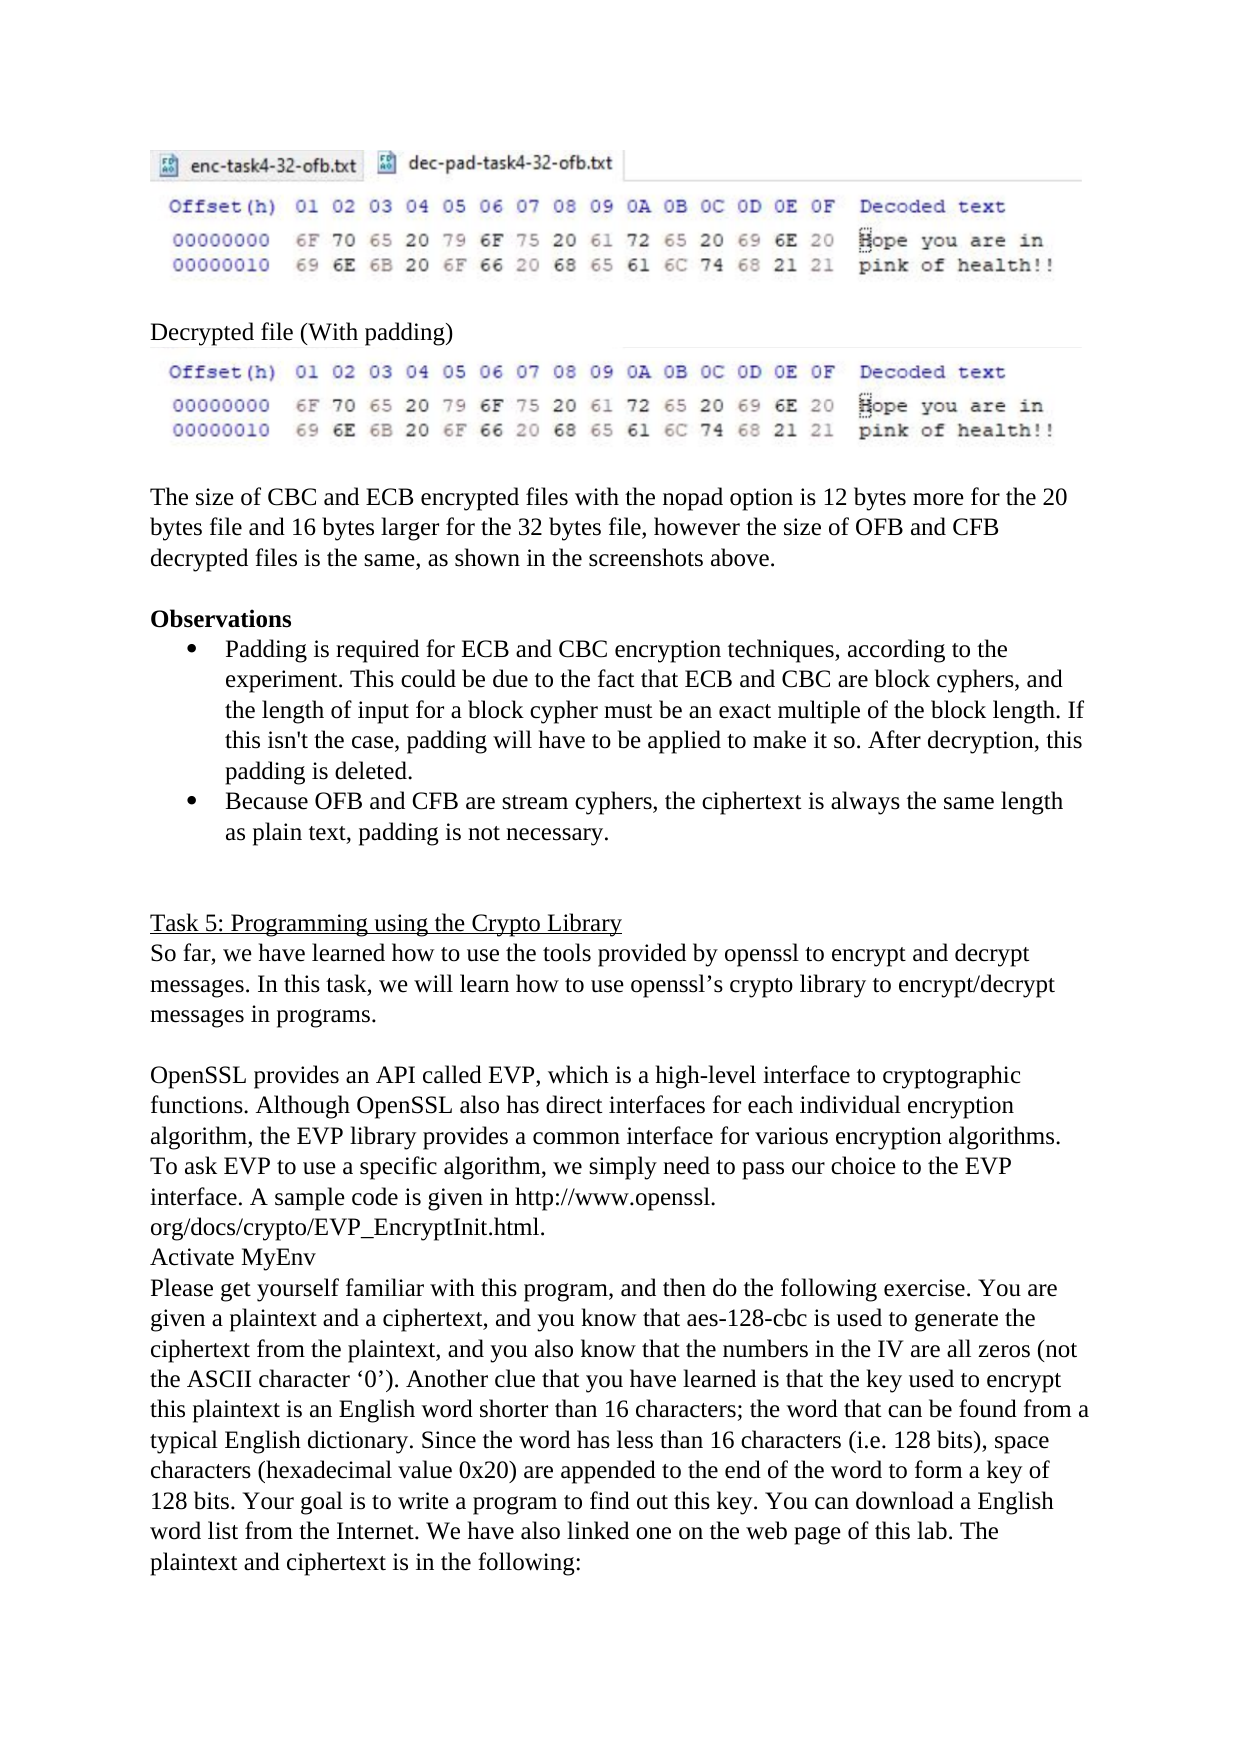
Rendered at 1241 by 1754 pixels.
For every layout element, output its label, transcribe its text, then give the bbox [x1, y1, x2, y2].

text OpenSSL provides an API called EVP, which is a high-level interface to cryptographic functions. Although OpenSSL also has direct interfaces for each individual encryption algorithm, the EVP library provides a common interface for various encryption algorithms. To ask EVP to use a specific algorithm, we simply need to pass our choice to the EVP interface. A sample code is given in http://www.openssl. org/docs/crypto/EVP_EncryptInit.html. [150, 1060, 1090, 1241]
text Observations [150, 604, 1090, 632]
text Activate MyEnv [150, 1242, 1090, 1271]
text Decrypted file (With padding) [150, 317, 1090, 346]
text Please get yourself familiar with this program, and then do the following exercise. You are given a plaintext and a ciphertext, and you know that aes-128-cbc is used to generate the ciphertext from the plaintext, and you also know that the numbers in the IV are all zeros (not the ASCII character ‘0’). Another clue that you have learned is that the key used to encrypt this plaintext is an English word shorter than 16 characters; the word that can be found from a typical English dictionary. Since the word has less than 16 characters (i.e. 128 bits), space characters (hexadecimal value 0x20) are appended to the end of the word to form a key of 128 bits. Your goal is to write a program to find out this key. You can download a English word list from the Internet. We have also linked one on the web page of this lab. The plaintext and ciphertext is in the following: [150, 1273, 1090, 1575]
picture [150, 347, 1091, 450]
text The size of CBC and ECB encrypted files with the nopad option is 12 bytes more for the 20 bytes file and 16 bytes larger for the 32 bytes file, however the size of OFB and CFB decrypted files is the same, as shown in the screenshots above. [150, 482, 1090, 572]
list Because OFB and CFB are stream cyphers, the ciphertext is always the same length as plain text, padding is not necessary. [187, 786, 1090, 845]
text Task 5: Programming using the Crypto Library [150, 908, 1090, 937]
picture [150, 150, 1091, 285]
list Padding is required for ECB and CBC encryption techniques, according to the experiment. This could be due to the fact that ECB and CBC are block cyphers, and the length of input for a block cypher must be an exact multiple of the block length. If this isn't the case, padding will have to be applied to make it so. After decryption, this padding is deleted. [187, 634, 1090, 784]
text So far, we have learned how to use the tools provided by openssl to encrypt and decrypt messages. In this task, we will learn how to use openssl’s crypto library to encrypt/decrypt messages in programs. [150, 938, 1090, 1028]
